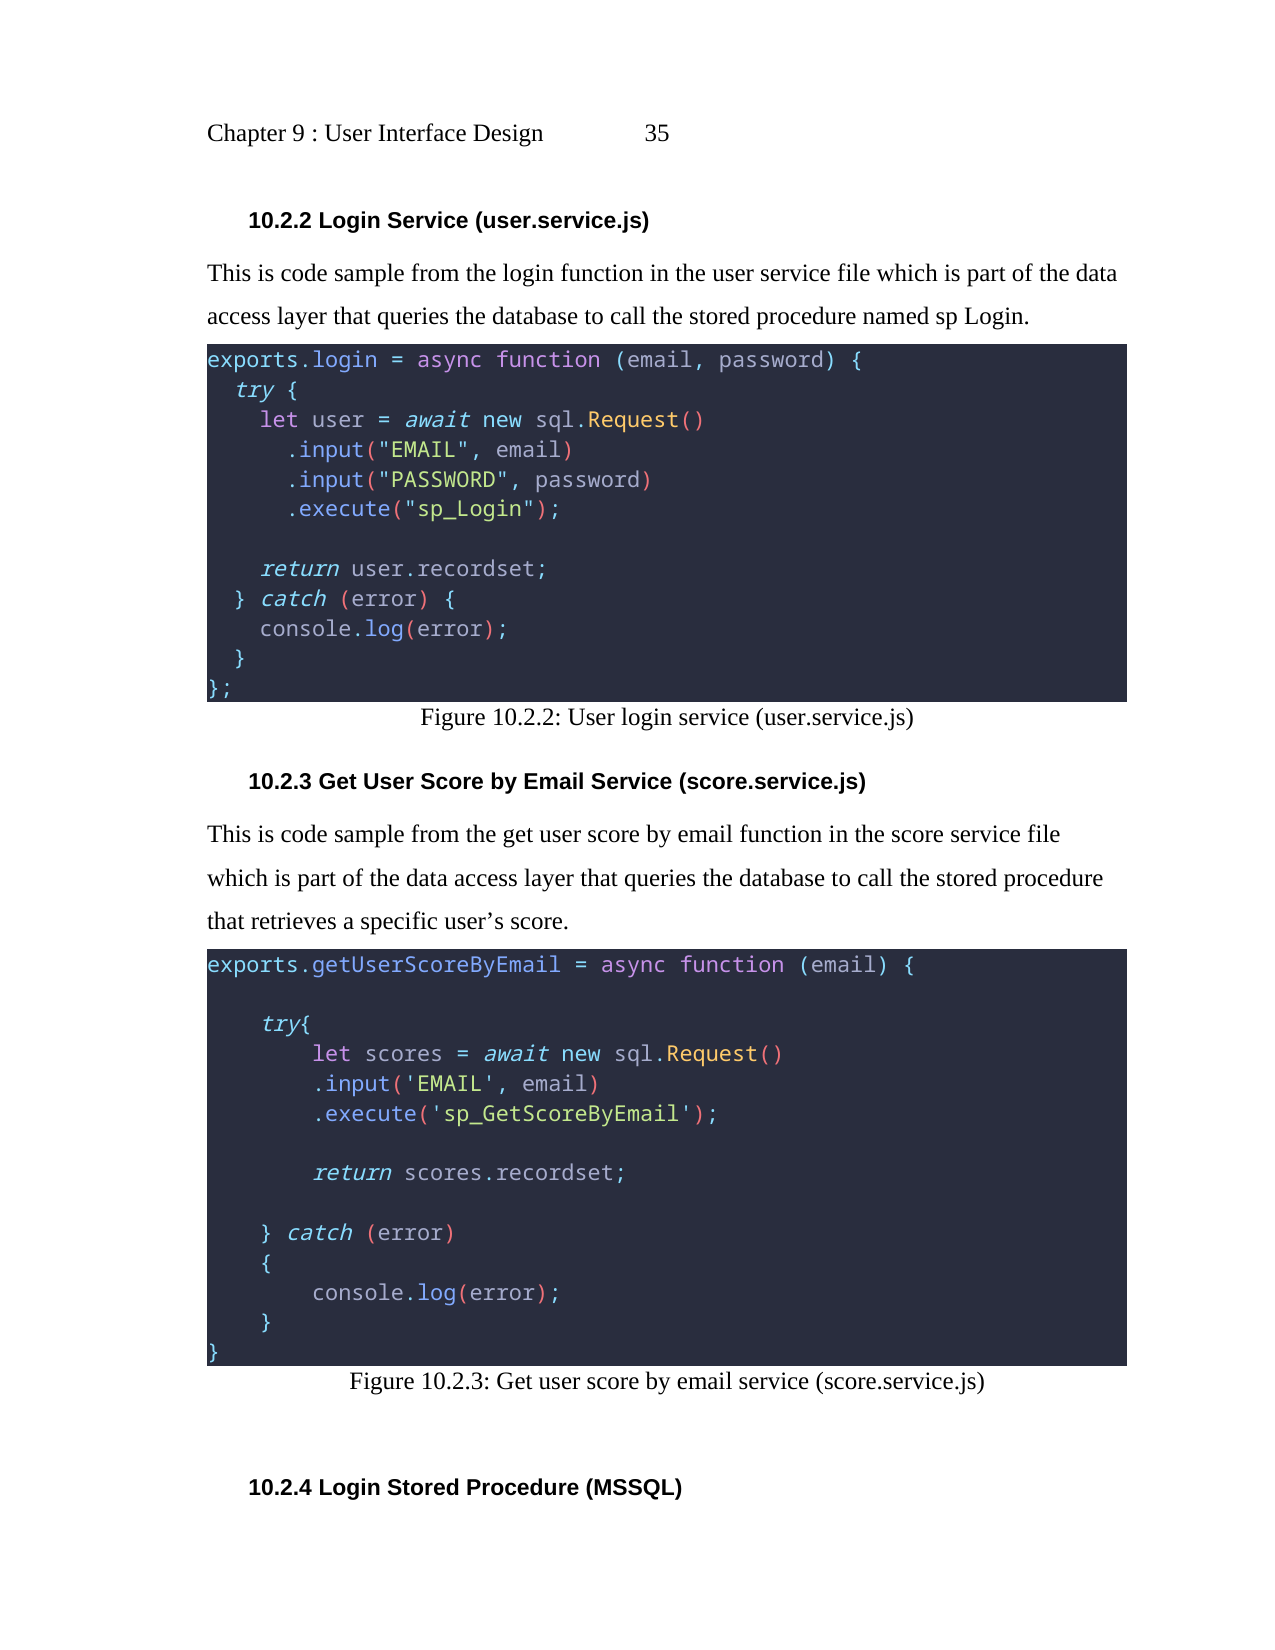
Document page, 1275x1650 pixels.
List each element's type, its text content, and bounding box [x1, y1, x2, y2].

text console.log(error); [207, 612, 1127, 642]
text try{ [207, 1008, 1127, 1038]
text } catch (error) { [207, 583, 1127, 612]
text try { [207, 374, 1127, 404]
text } [207, 1306, 1127, 1336]
text return scores.recordset; [207, 1157, 1127, 1187]
text let scores = await new sql.Request() [207, 1038, 1127, 1068]
text } [207, 642, 1127, 672]
text { [207, 1247, 1127, 1277]
text } catch (error) [207, 1217, 1127, 1247]
subtitle Login Service (user.service.js) [248, 207, 1127, 233]
text .input("EMAIL", email) [207, 434, 1127, 463]
text exports.getUserScoreByEmail = async function (email) { [207, 949, 1127, 979]
text exports.login = async function (email, password) { [207, 344, 1127, 374]
subtitle Get User Score by Email Service (score.service.js) [248, 768, 1127, 794]
text Figure 10.2.2: User login service (user.service.js) [207, 702, 1127, 731]
text .execute("sp_Login"); [207, 493, 1127, 523]
text .input("PASSWORD", password) [207, 463, 1127, 493]
text return user.recordset; [207, 553, 1127, 583]
text console.log(error); [207, 1277, 1127, 1306]
text This is code sample from the login function in the user service file which is part of the data access layer that queries the database to call the stored procedure named sp Login. [207, 258, 1127, 330]
subtitle Login Stored Procedure (MSSQL) [248, 1473, 1127, 1500]
text }; [207, 672, 1127, 702]
text This is code sample from the get user score by email function in the score service file which is part of the data access layer that queries the database to call the stored procedure that retrieves a specific user’s score. [207, 819, 1127, 934]
text Figure 10.2.3: Get user score by email service (score.service.js) [207, 1366, 1127, 1395]
text .input('EMAIL', email) [207, 1068, 1127, 1098]
text .execute('sp_GetScoreByEmail'); [207, 1098, 1127, 1128]
text let user = await new sql.Request() [207, 404, 1127, 434]
text } [207, 1336, 1127, 1366]
